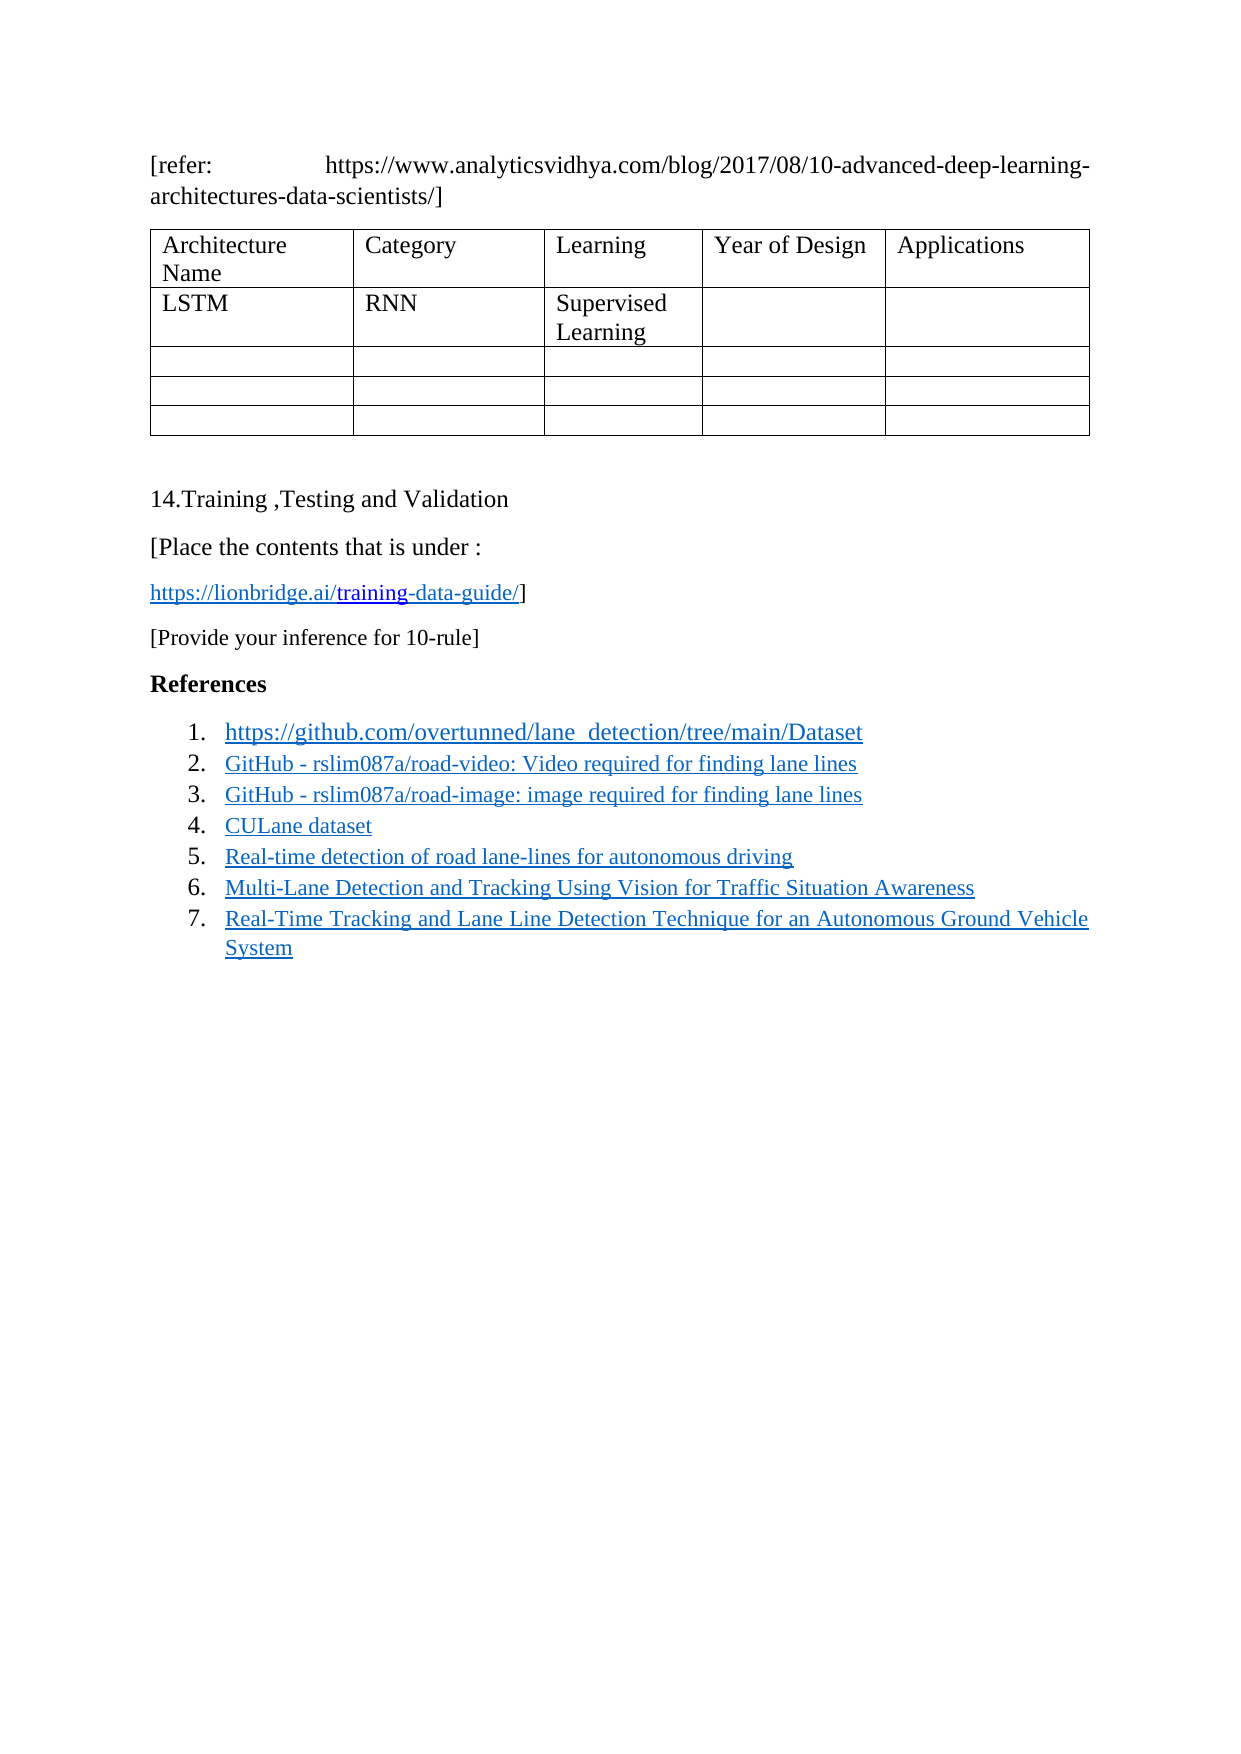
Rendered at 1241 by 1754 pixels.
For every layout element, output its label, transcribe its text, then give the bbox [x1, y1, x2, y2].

text 14.Training ,Testing and Validation [150, 484, 1090, 513]
list GitHub - rslim087a/road-image: image required for finding lane lines [187, 779, 1090, 808]
text References [150, 669, 1090, 698]
table_cell [545, 377, 702, 405]
list Real-Time Tracking and Lane Line Detection Technique for an Autonomous Ground Vehicle System [187, 903, 1090, 961]
text [refer: https://www.analyticsvidhya.com/blog/2017/08/10-advanced-deep-learning-architectures-data-scientists/] [150, 150, 1090, 210]
table_header Architecture Name [151, 230, 353, 287]
table_cell Supervised Learning [545, 288, 702, 346]
list Multi-Lane Detection and Tracking Using Vision for Traffic Situation Awareness [187, 872, 1090, 901]
table_header Year of Design [703, 230, 885, 287]
list GitHub - rslim087a/road-video: Video required for finding lane lines [187, 748, 1090, 777]
table_cell [151, 406, 353, 435]
table_cell [151, 347, 353, 376]
text https://lionbridge.ai/training-data-guide/] [519, 579, 1090, 606]
table_cell [703, 288, 885, 346]
table_cell [151, 377, 353, 405]
table_header Applications [886, 230, 1089, 287]
table_cell [703, 406, 885, 435]
table_cell [703, 377, 885, 405]
table_cell [886, 288, 1089, 346]
table_cell [545, 347, 702, 376]
table_cell RNN [354, 288, 544, 346]
list https://github.com/overtunned/lane_detection/tree/main/Dataset [187, 717, 1090, 746]
table_cell [354, 406, 544, 435]
list CULane dataset [187, 810, 1090, 839]
list Real-time detection of road lane-lines for autonomous driving [187, 841, 1090, 870]
table_header Category [354, 230, 544, 287]
text [Provide your inference for 10-rule] [150, 624, 1090, 651]
table_cell [886, 347, 1089, 376]
table_cell [886, 377, 1089, 405]
table_cell [354, 377, 544, 405]
table_cell [545, 406, 702, 435]
table_cell [886, 406, 1089, 435]
table_cell [703, 347, 885, 376]
table_cell LSTM [151, 288, 353, 346]
table_header Learning [545, 230, 702, 287]
text [Place the contents that is under : [150, 532, 1090, 560]
table_cell [354, 347, 544, 376]
